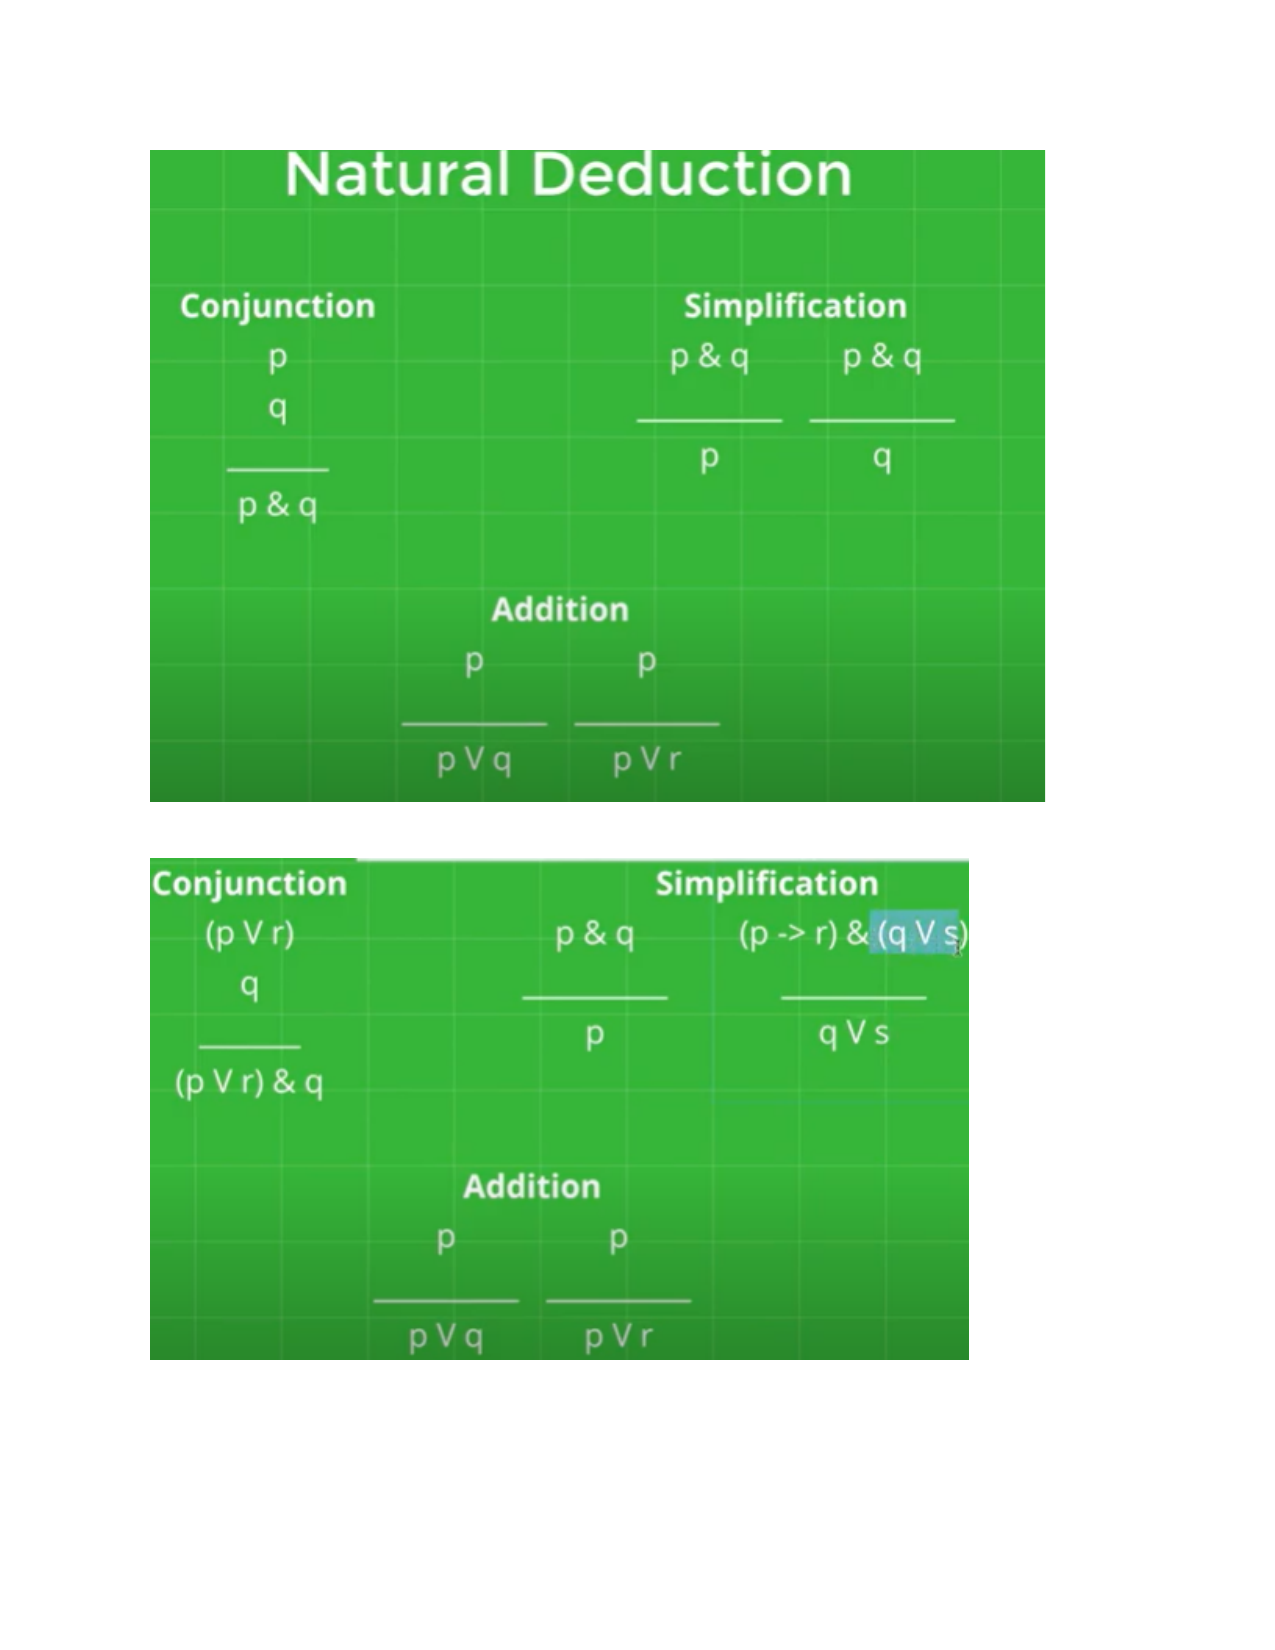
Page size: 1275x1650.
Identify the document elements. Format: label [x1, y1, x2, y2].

picture [150, 150, 1046, 802]
picture [150, 858, 969, 1360]
